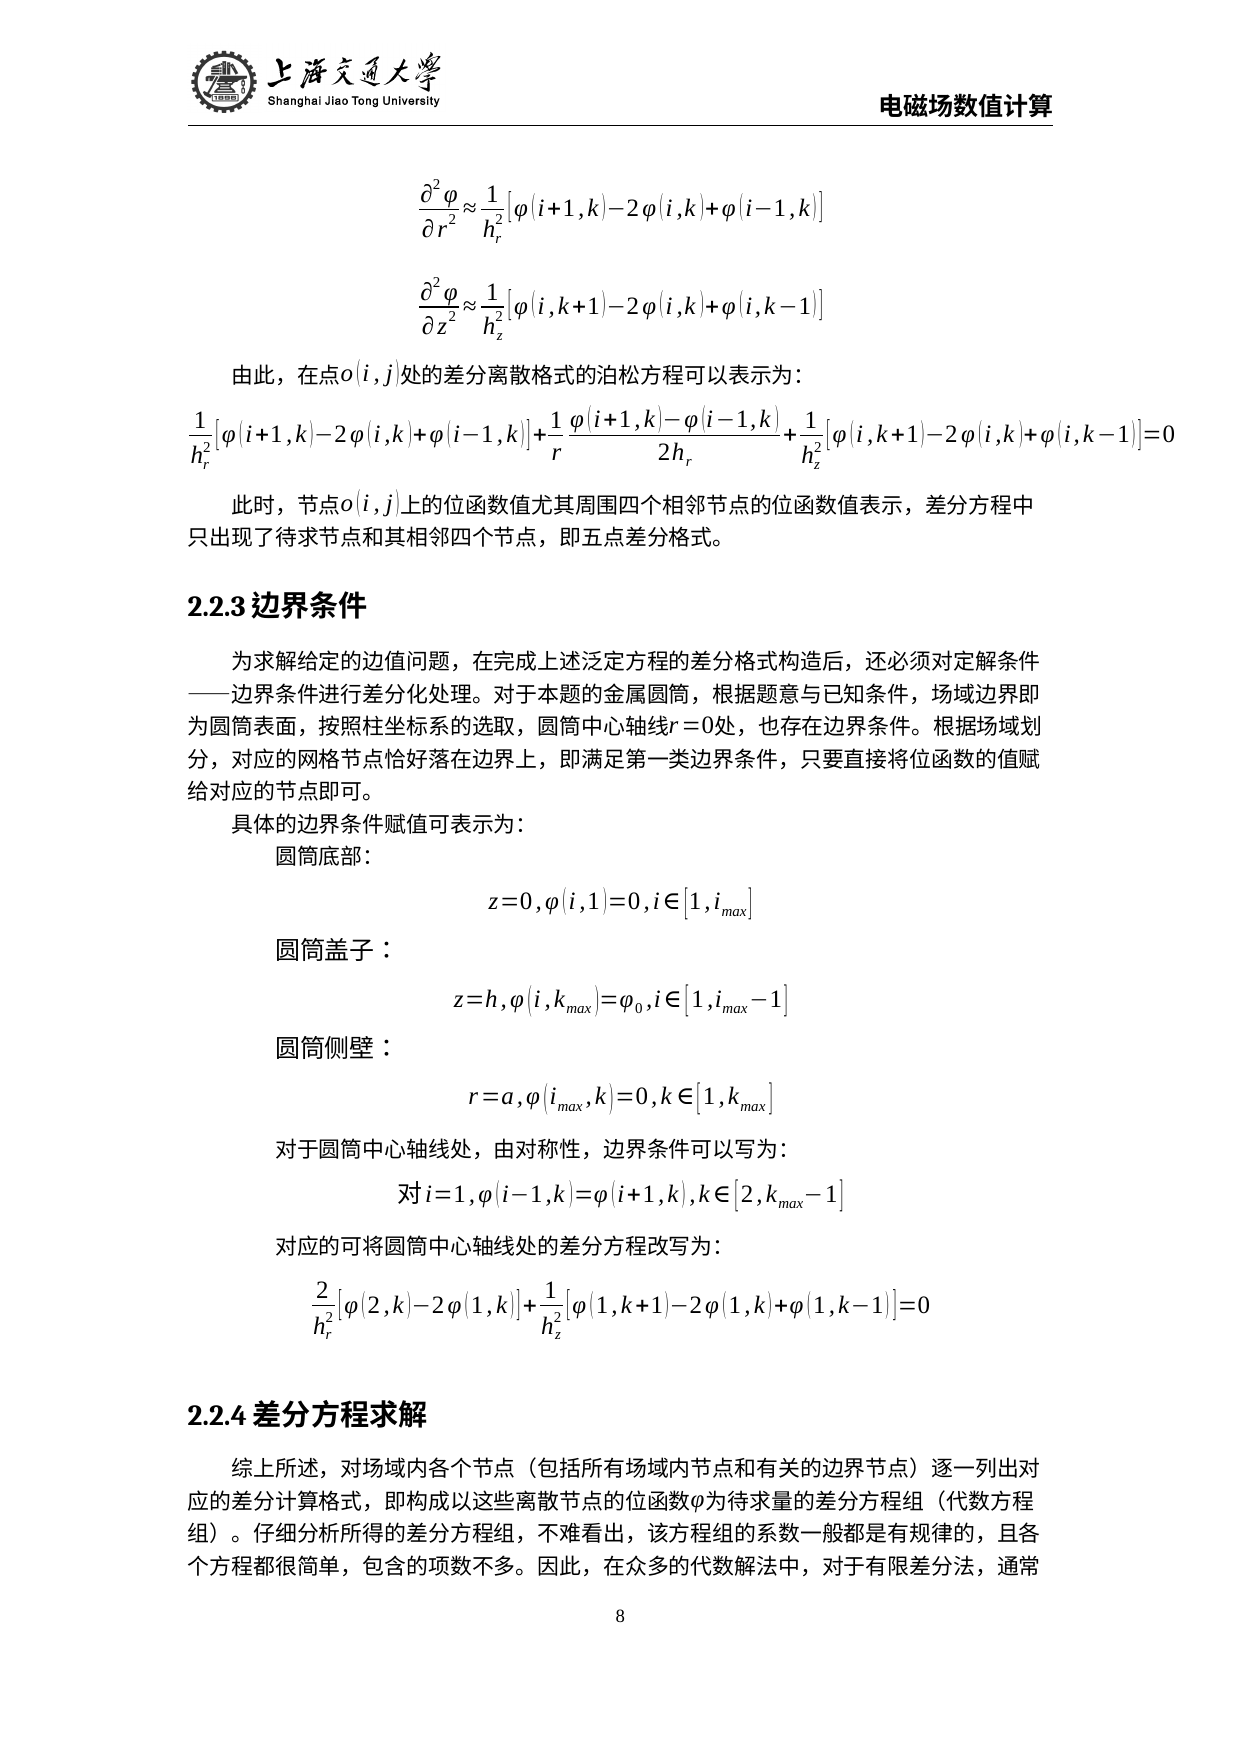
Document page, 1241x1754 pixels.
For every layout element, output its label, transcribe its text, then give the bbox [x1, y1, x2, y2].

subtitle 2.2.4差分方程求解 [187, 1380, 1053, 1445]
text 对于圆筒中心轴线处，由对称性，边界条件可以写为： [187, 1131, 1053, 1164]
text 为求解给定的边值问题，在完成上述泛定方程的差分格式构造后，还必须对定解条件——边界条件进行差分化处理。对于本题的金属圆筒，根据题意与已知条件，场域边界即为圆筒表面，按照柱坐标系的选取，圆筒中心轴线处，也存在边界条件。根据场域划分，对应的网格节点恰好落在边界上，即满足第一类边界条件，只要直接将位函数的值赋给对应的节点即可。 [187, 644, 1053, 806]
subtitle 2.2.3边界条件 [187, 573, 1053, 638]
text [187, 1451, 1053, 1581]
text 圆筒底部： [187, 839, 1053, 871]
text 具体的边界条件赋值可表示为： [187, 806, 1053, 839]
text 此时，节点上的位函数值尤其周围四个相邻节点的位函数值表示，差分方程中只出现了待求节点和其相邻四个节点，即五点差分格式。 [187, 487, 1053, 552]
text 对应的可将圆筒中心轴线处的差分方程改写为： [187, 1229, 1053, 1261]
text 由此，在点处的差分离散格式的泊松方程可以表示为： [187, 357, 1053, 390]
